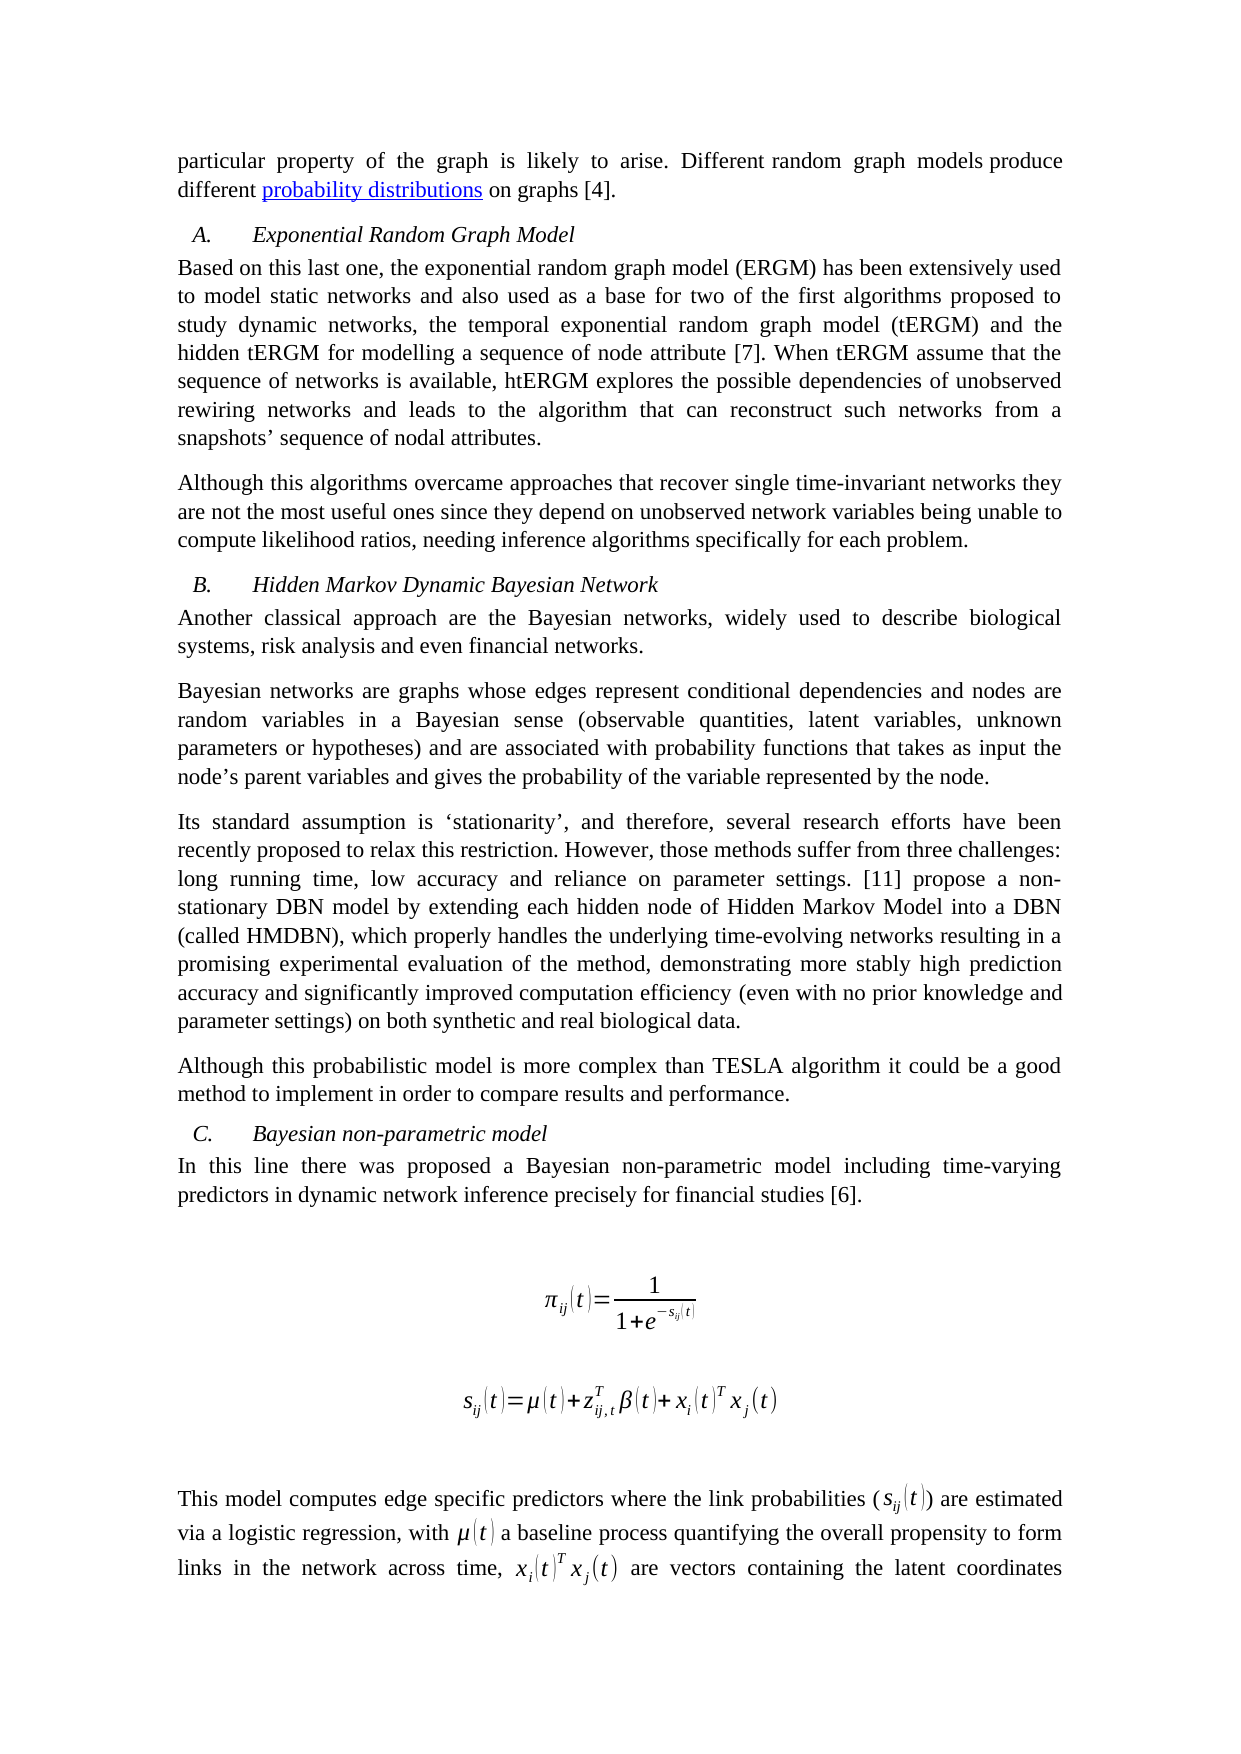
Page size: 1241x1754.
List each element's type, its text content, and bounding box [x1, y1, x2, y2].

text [177, 1482, 1063, 1586]
subtitle Hidden Markov Dynamic Bayesian Network [192, 571, 1063, 598]
text Its standard assumption is ‘stationarity’, and therefore, several research efforts have been recently proposed to relax this restriction. However, those methods suffer from three challenges: long running time, low accuracy and reliance on parameter settings. [11] propose a non-stationary DBN model by extending each hidden node of Hidden Markov Model into a DBN (called HMDBN), which properly handles the underlying time-evolving networks resulting in a promising experimental evaluation of the method, demonstrating more stably high prediction accuracy and significantly improved computation efficiency (even with no prior knowledge and parameter settings) on both synthetic and real biological data. [177, 808, 1063, 1033]
text Although this algorithms overcame approaches that recover single time-invariant networks they are not the most useful ones since they depend on unobserved network variables being unable to compute likelihood ratios, needing inference algorithms specifically for each problem. [177, 469, 1063, 553]
text In this line there was proposed a Bayesian non-parametric model including time-varying predictors in dynamic network inference precisely for financial studies [6]. [177, 1152, 1063, 1207]
text Another classical approach are the Bayesian networks, widely used to describe biological systems, risk analysis and even financial networks. [177, 604, 1063, 659]
text Although this probabilistic model is more complex than TESLA algorithm it could be a good method to implement in order to compare results and performance. [177, 1052, 1063, 1106]
text Based on this last one, the exponential random graph model (ERGM) has been extensively used to model static networks and also used as a base for two of the first algorithms proposed to study dynamic networks, the temporal exponential random graph model (tERGM) and the hidden tERGM for modelling a sequence of node attribute [7]. When tERGM assume that the sequence of networks is available, htERGM explores the possible dependencies of unobserved rewiring networks and leads to the algorithm that can reconstruct such networks from a snapshots’ sequence of nodal attributes. [177, 254, 1063, 451]
subtitle Bayesian non-parametric model [192, 1120, 1063, 1146]
subtitle Exponential Random Graph Model [192, 221, 1063, 247]
text Bayesian networks are graphs whose edges represent conditional dependencies and nodes are random variables in a Bayesian sense (observable quantities, latent variables, unknown parameters or hypotheses) and are associated with probability functions that takes as input the node’s parent variables and gives the probability of the variable represented by the node. [177, 678, 1063, 789]
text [177, 148, 1063, 202]
